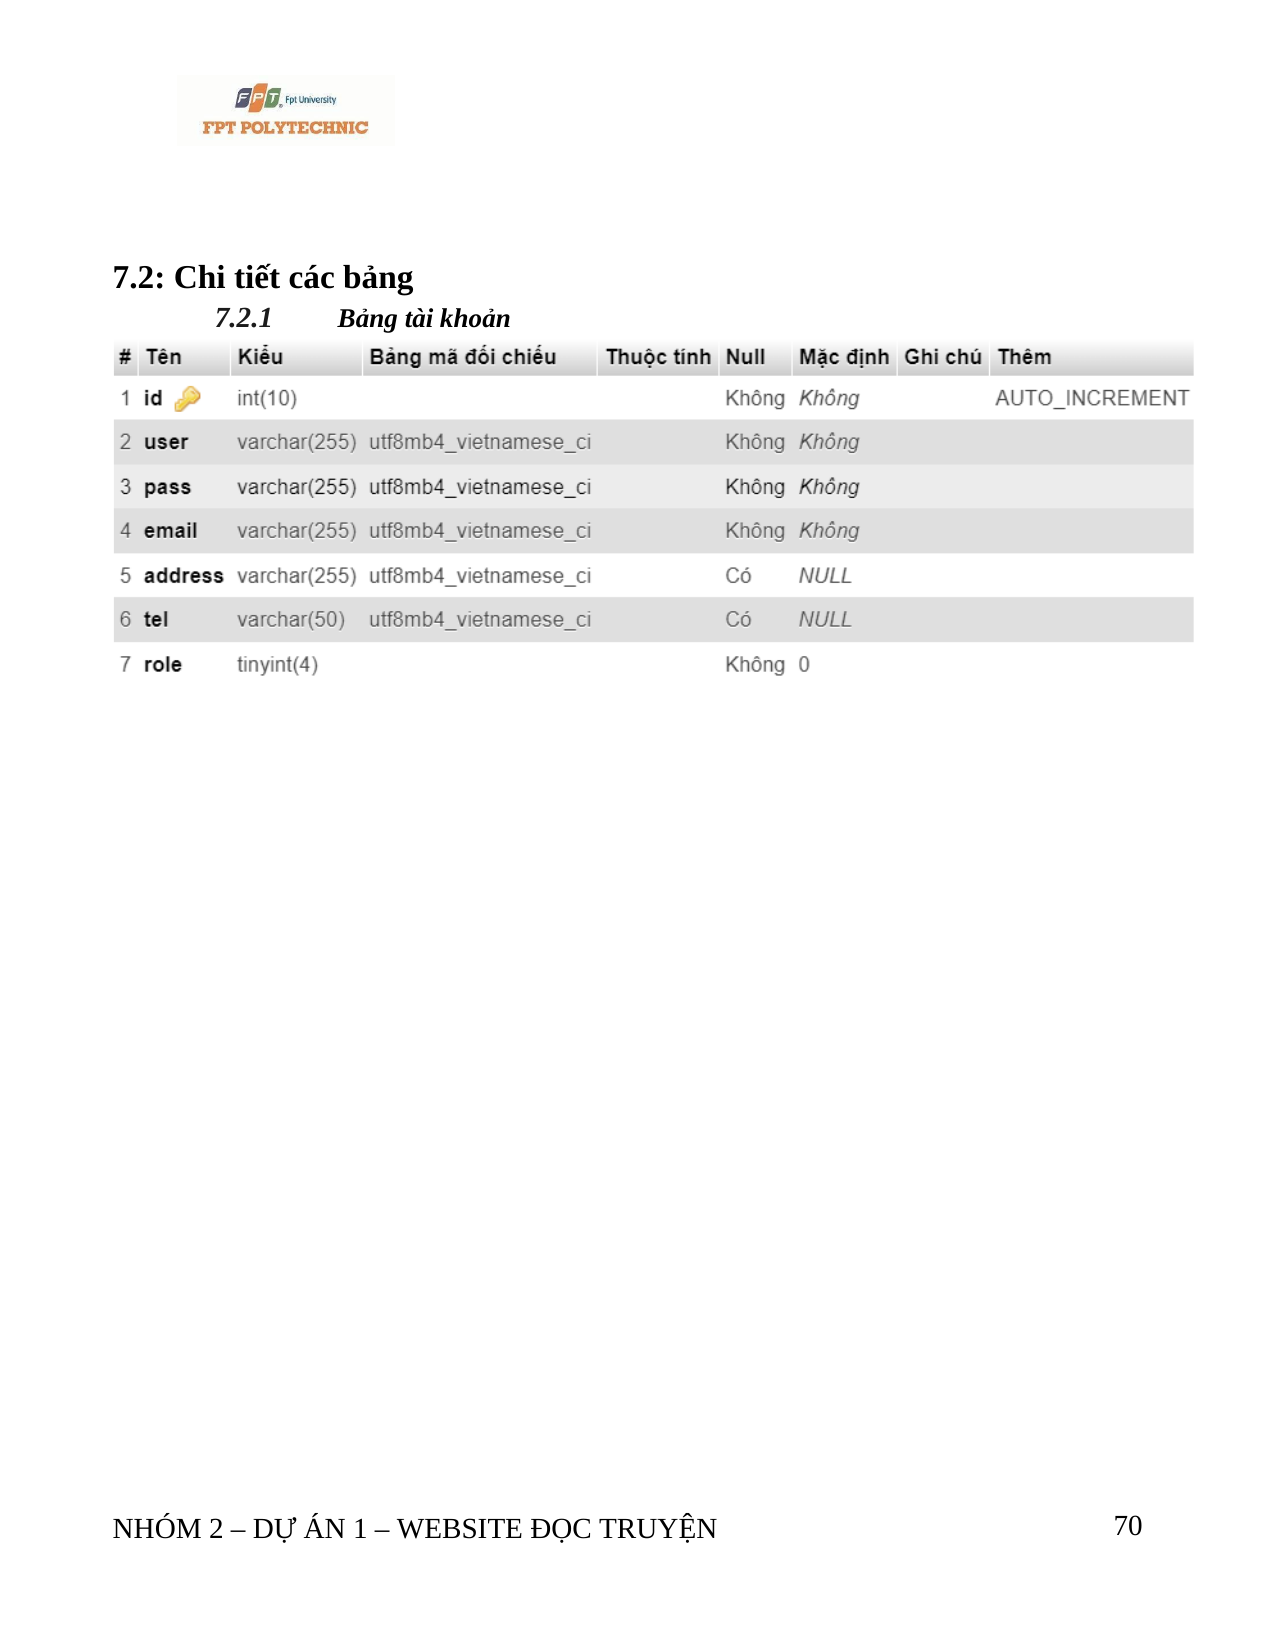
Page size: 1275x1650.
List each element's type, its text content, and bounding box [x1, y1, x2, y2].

picture [112, 336, 1194, 699]
subtitle 7.2: Chi tiết các bảng [112, 257, 1198, 296]
picture [177, 75, 395, 146]
subtitle Bảng tài khoản [214, 300, 1198, 333]
